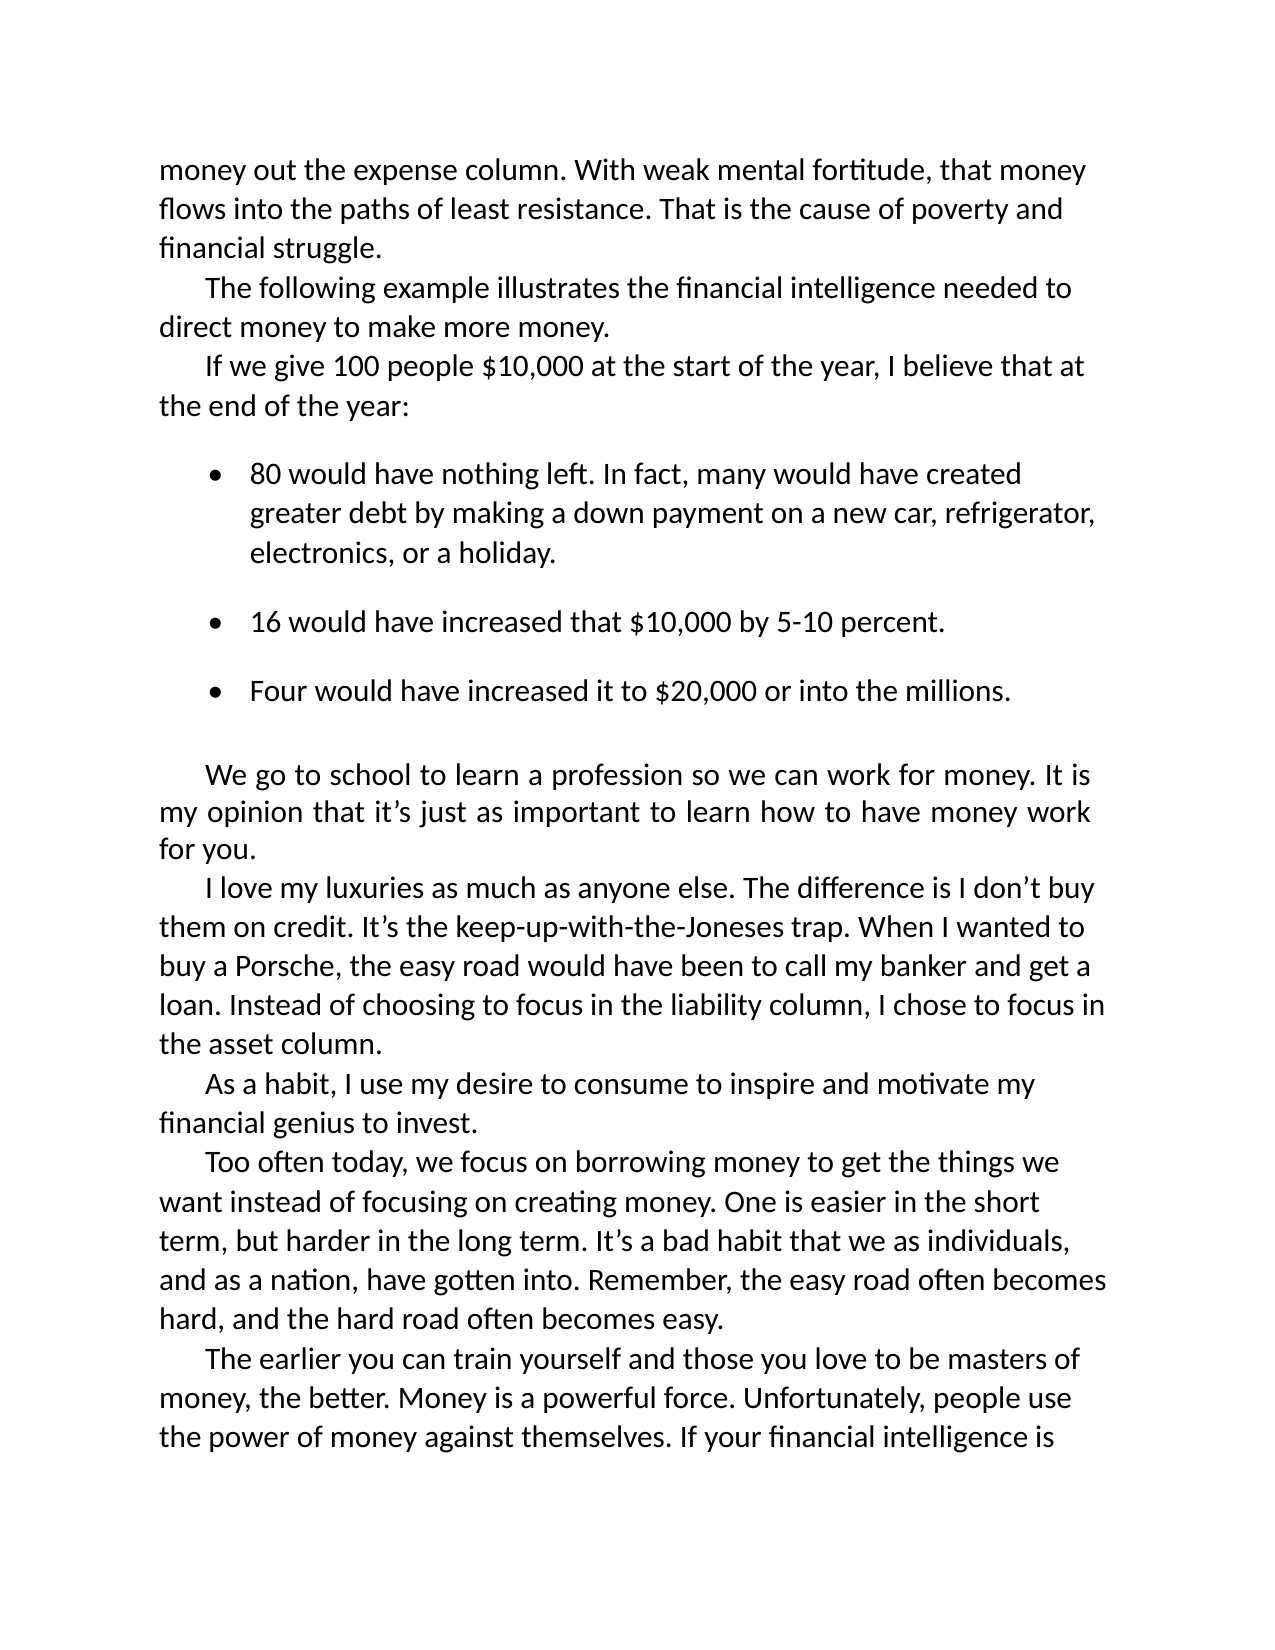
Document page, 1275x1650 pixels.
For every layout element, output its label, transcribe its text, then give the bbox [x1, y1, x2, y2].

text The following example illustrates the financial intelligence needed to direct money to make more money. [159, 268, 1113, 345]
list 16 would have increased that $10,000 by 5-10 percent. [207, 602, 1113, 640]
list 80 would have nothing left. In fact, many would have created greater debt by making a down payment on a new car, refrigerator, electronics, or a holiday. [207, 454, 1113, 571]
text If we give 100 people $10,000 at the start of the year, I believe that at the end of the year: [159, 346, 1113, 424]
text As a habit, I use my desire to consume to inspire and motivate my financial genius to invest. [159, 1064, 1113, 1141]
text Too often today, we focus on borrowing money to get the things we want instead of focusing on creating money. One is easier in the short term, but harder in the long term. It’s a bad habit that we as individuals, and as a nation, have gotten into. Remember, the easy road often becomes hard, and the hard road often becomes easy. [159, 1143, 1113, 1337]
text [159, 1339, 1113, 1455]
text We go to school to learn a profession so we can work for money. It is my opinion that it’s just as important to learn how to have money work for you. [159, 755, 1093, 867]
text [159, 150, 1113, 266]
list Four would have increased it to $20,000 or into the millions. [207, 671, 1113, 709]
text I love my luxuries as much as anyone else. The difference is I don’t buy them on credit. It’s the keep-up-with-the-Joneses trap. When I wanted to buy a Porsche, the easy road would have been to call my banker and get a loan. Instead of choosing to focus in the liability column, I chose to focus in the asset column. [159, 868, 1113, 1063]
